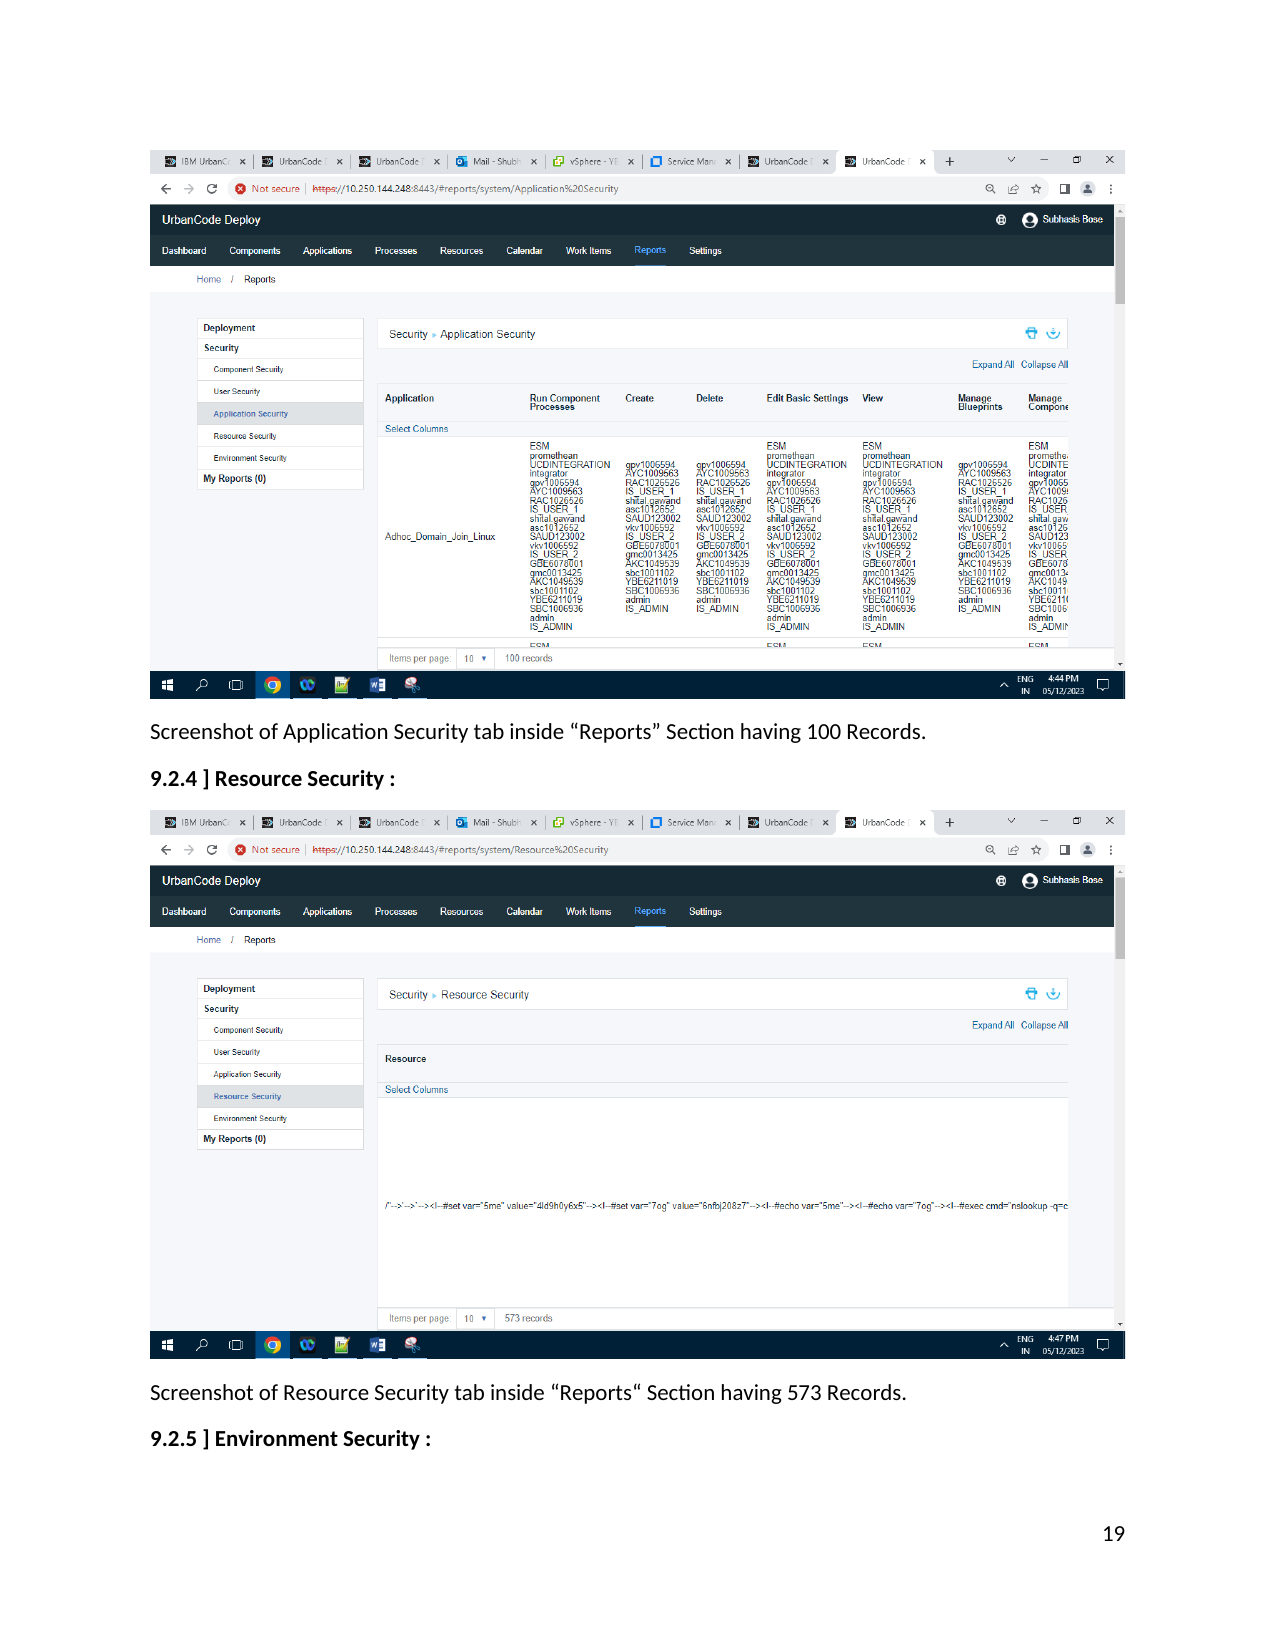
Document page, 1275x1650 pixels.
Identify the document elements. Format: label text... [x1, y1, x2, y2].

text Screenshot of Application Security tab inside “Reports” Section having 100 Records. [150, 717, 1125, 745]
text 9.2.4 ] Resource Security : [150, 764, 1125, 792]
text Screenshot of Resource Security tab inside “Reports“ Section having 573 Records. [150, 1378, 1125, 1406]
text 9.2.5 ] Environment Security : [150, 1424, 1125, 1453]
picture [150, 150, 1125, 699]
picture [150, 810, 1125, 1359]
